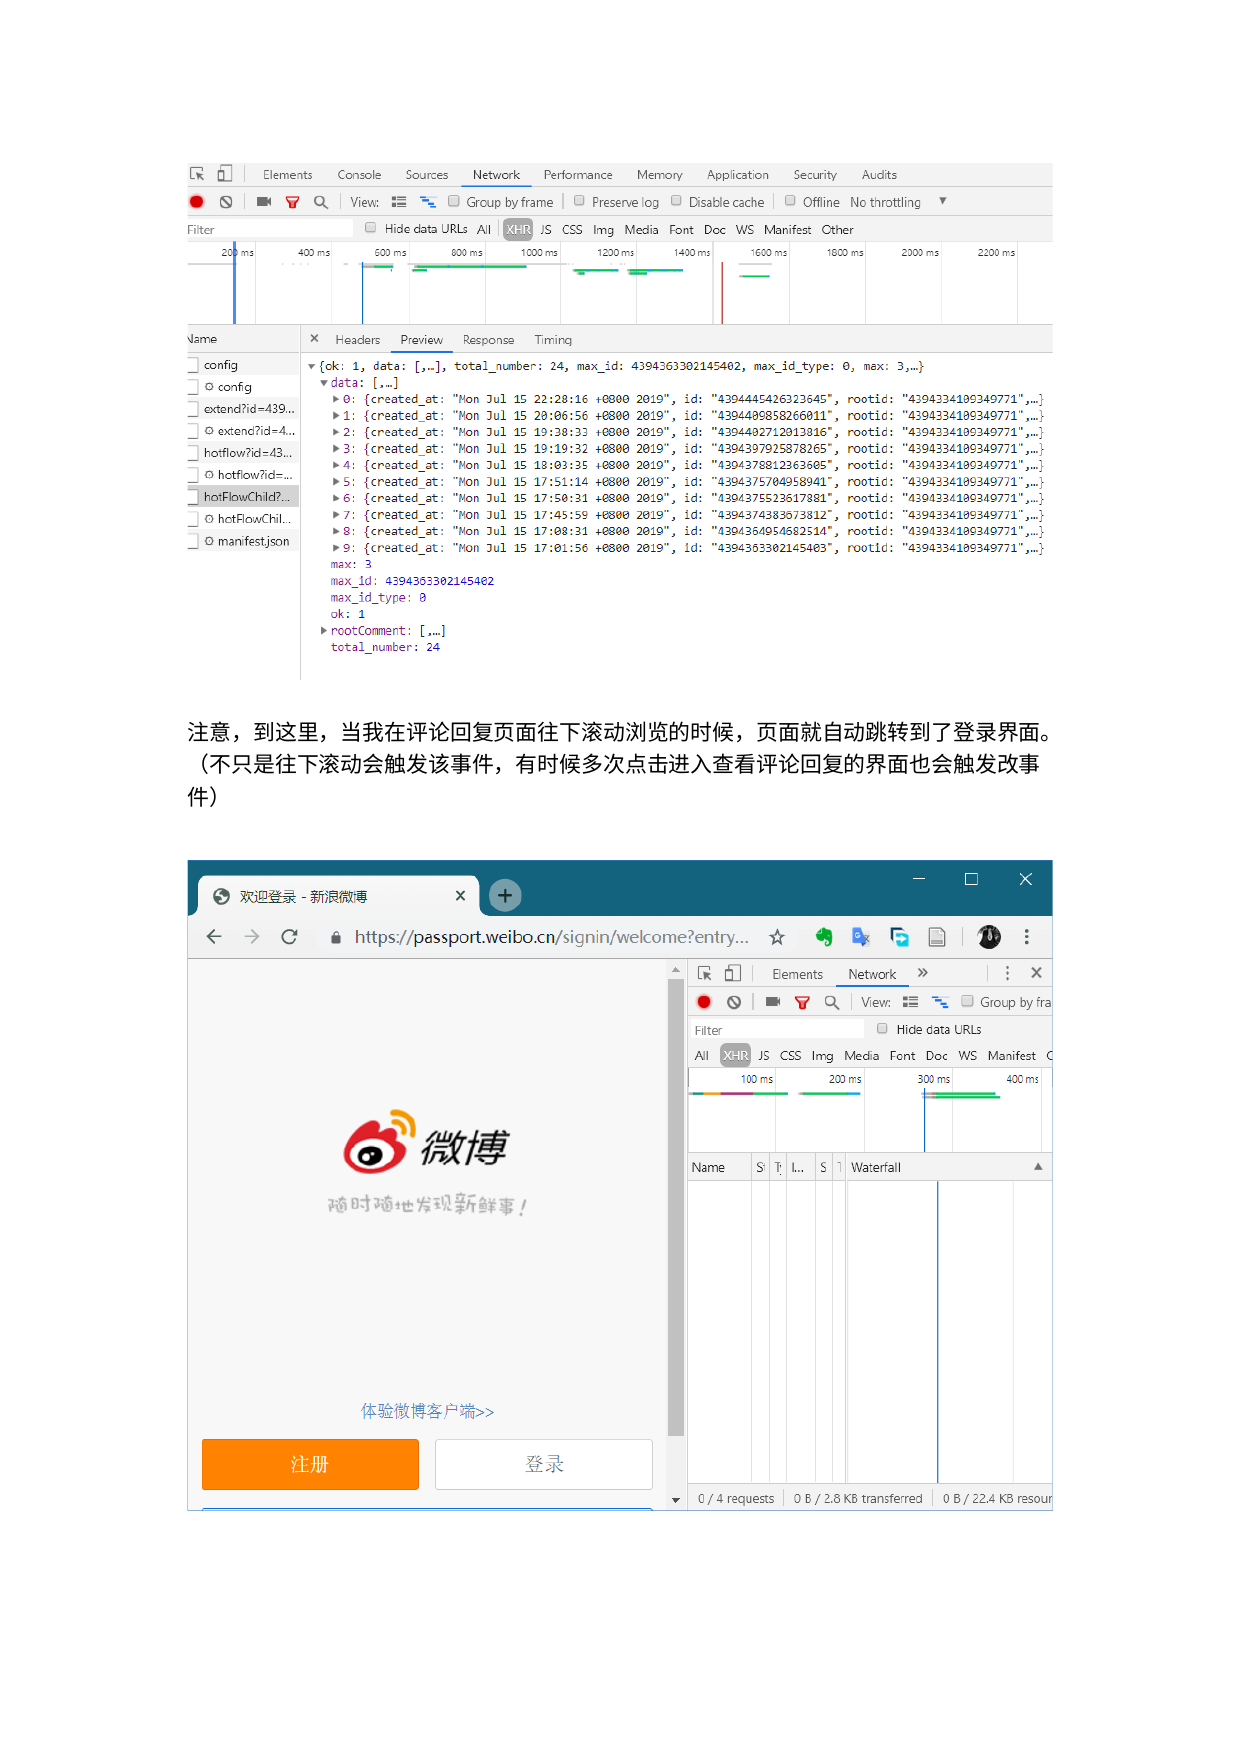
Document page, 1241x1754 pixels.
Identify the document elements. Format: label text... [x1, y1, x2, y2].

picture [187, 860, 1053, 1511]
text 注意，到这里，当我在评论回复页面往下滚动浏览的时候，页面就自动跳转到了登录界面。（不只是往下滚动会触发该事件，有时候多次点击进入查看评论回复的界面也会触发改事件） [187, 714, 1053, 812]
picture [187, 163, 1053, 680]
